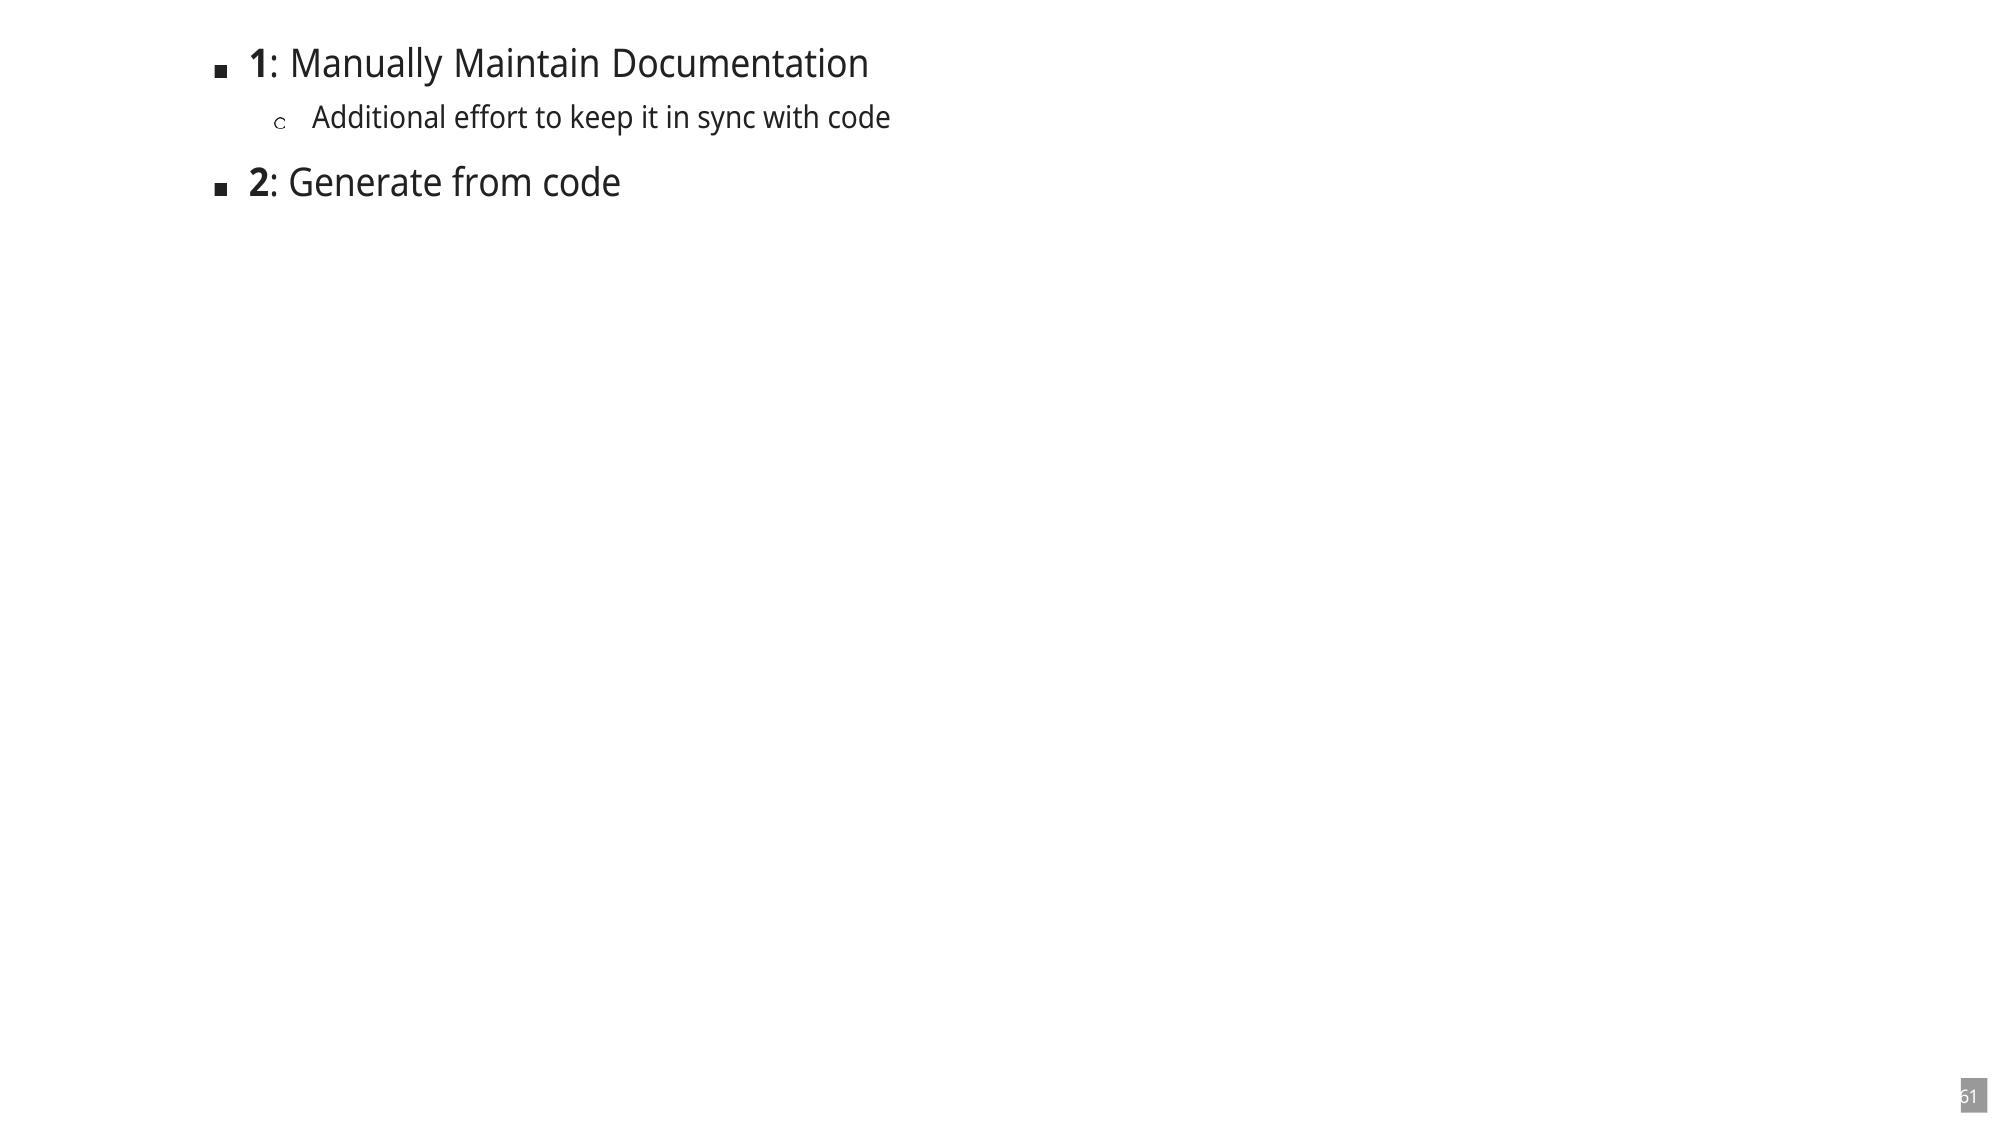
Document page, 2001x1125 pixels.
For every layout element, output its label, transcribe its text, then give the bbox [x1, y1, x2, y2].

text Additional effort to keep it in sync with code [274, 95, 1838, 138]
text 1: Manually Maintain Documentation [214, 35, 1838, 89]
text 2: Generate from code [214, 154, 1838, 208]
picture [274, 117, 285, 129]
picture [214, 183, 227, 196]
picture [214, 65, 227, 78]
